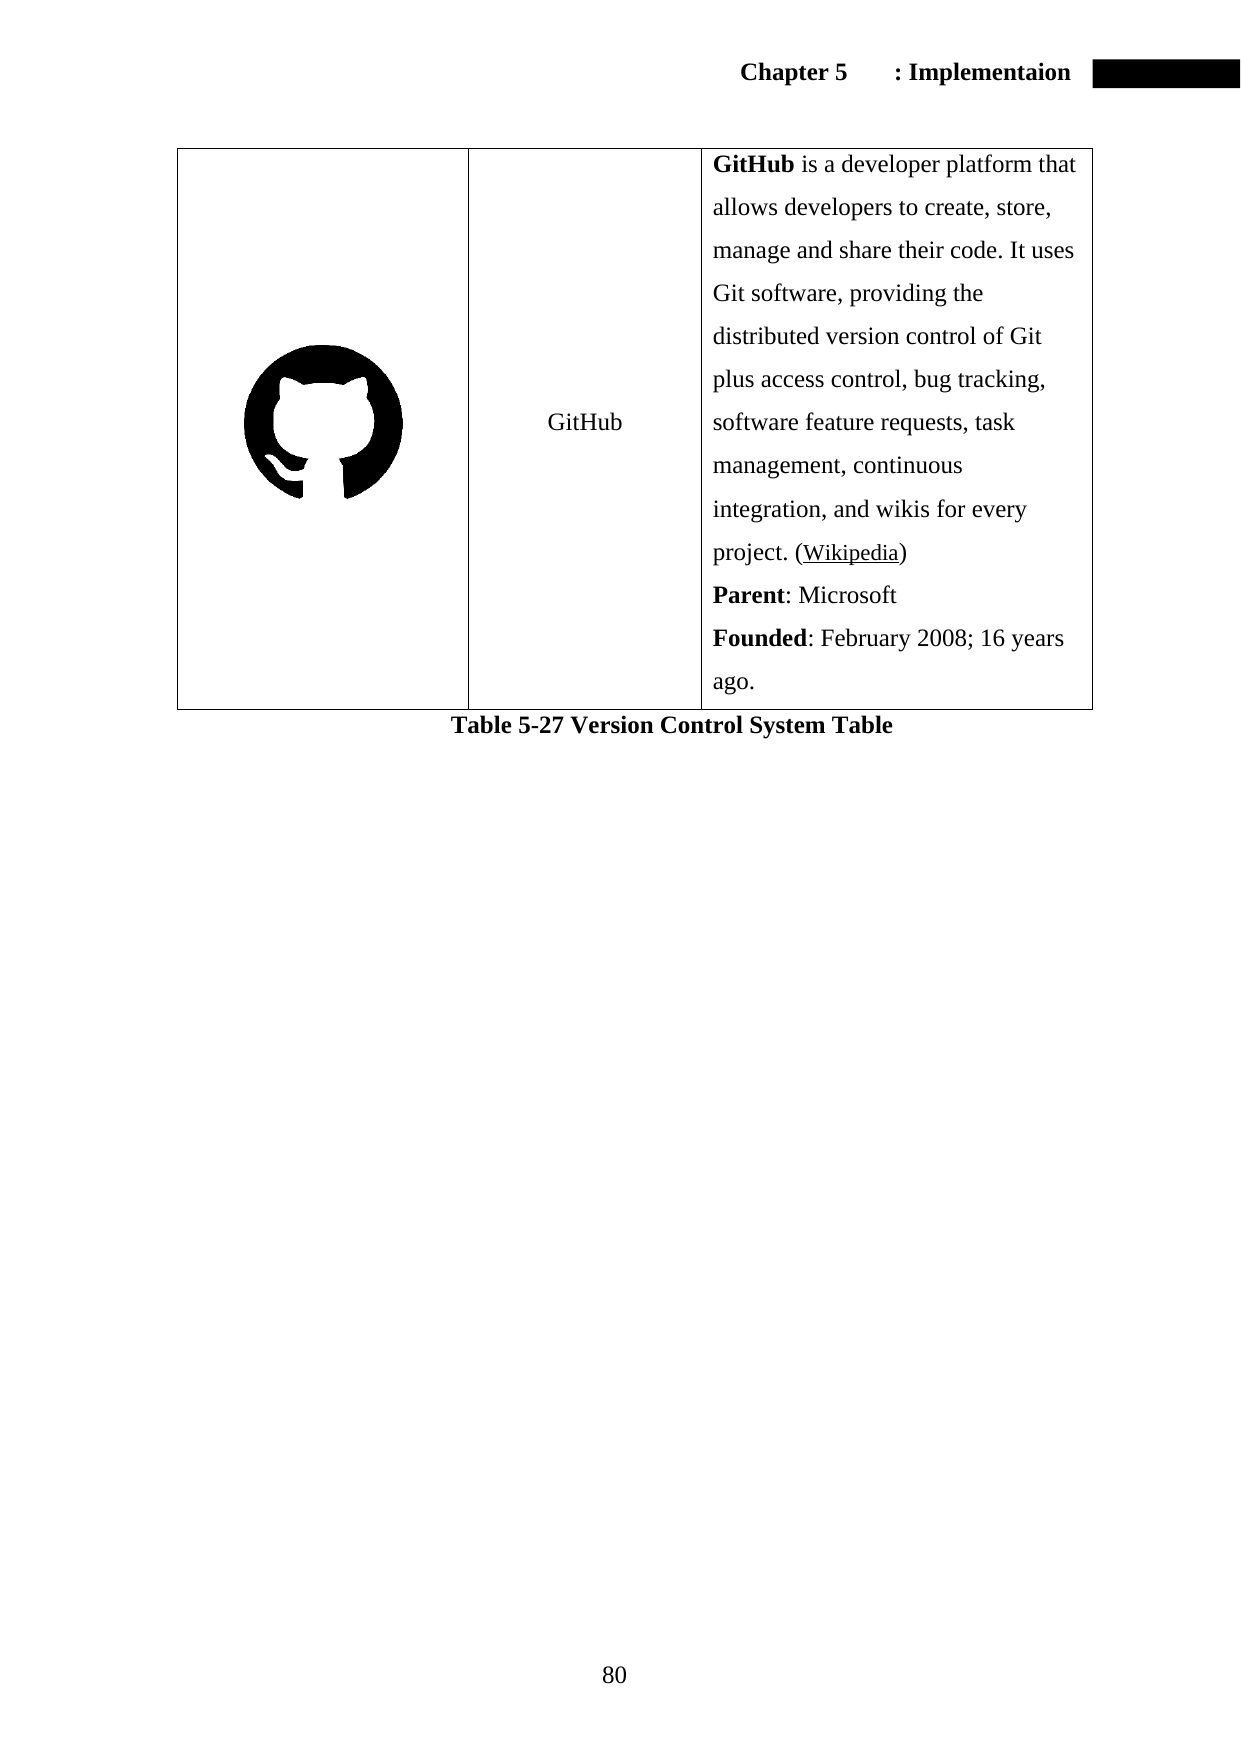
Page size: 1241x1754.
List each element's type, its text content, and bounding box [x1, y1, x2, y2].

table_cell [178, 149, 468, 709]
table_cell GitHub [469, 149, 701, 709]
picture [241, 339, 406, 504]
table_cell GitHub is a developer platform that allows developers to create, store, manage and share their code. It uses Git software, providing the distributed version control of Git plus access control, bug tracking, software feature requests, task management, continuous integration, and wikis for every project. (Wikipedia) Parent: Microsoft Founded: February 2008; 16 years ago. [702, 149, 1092, 709]
